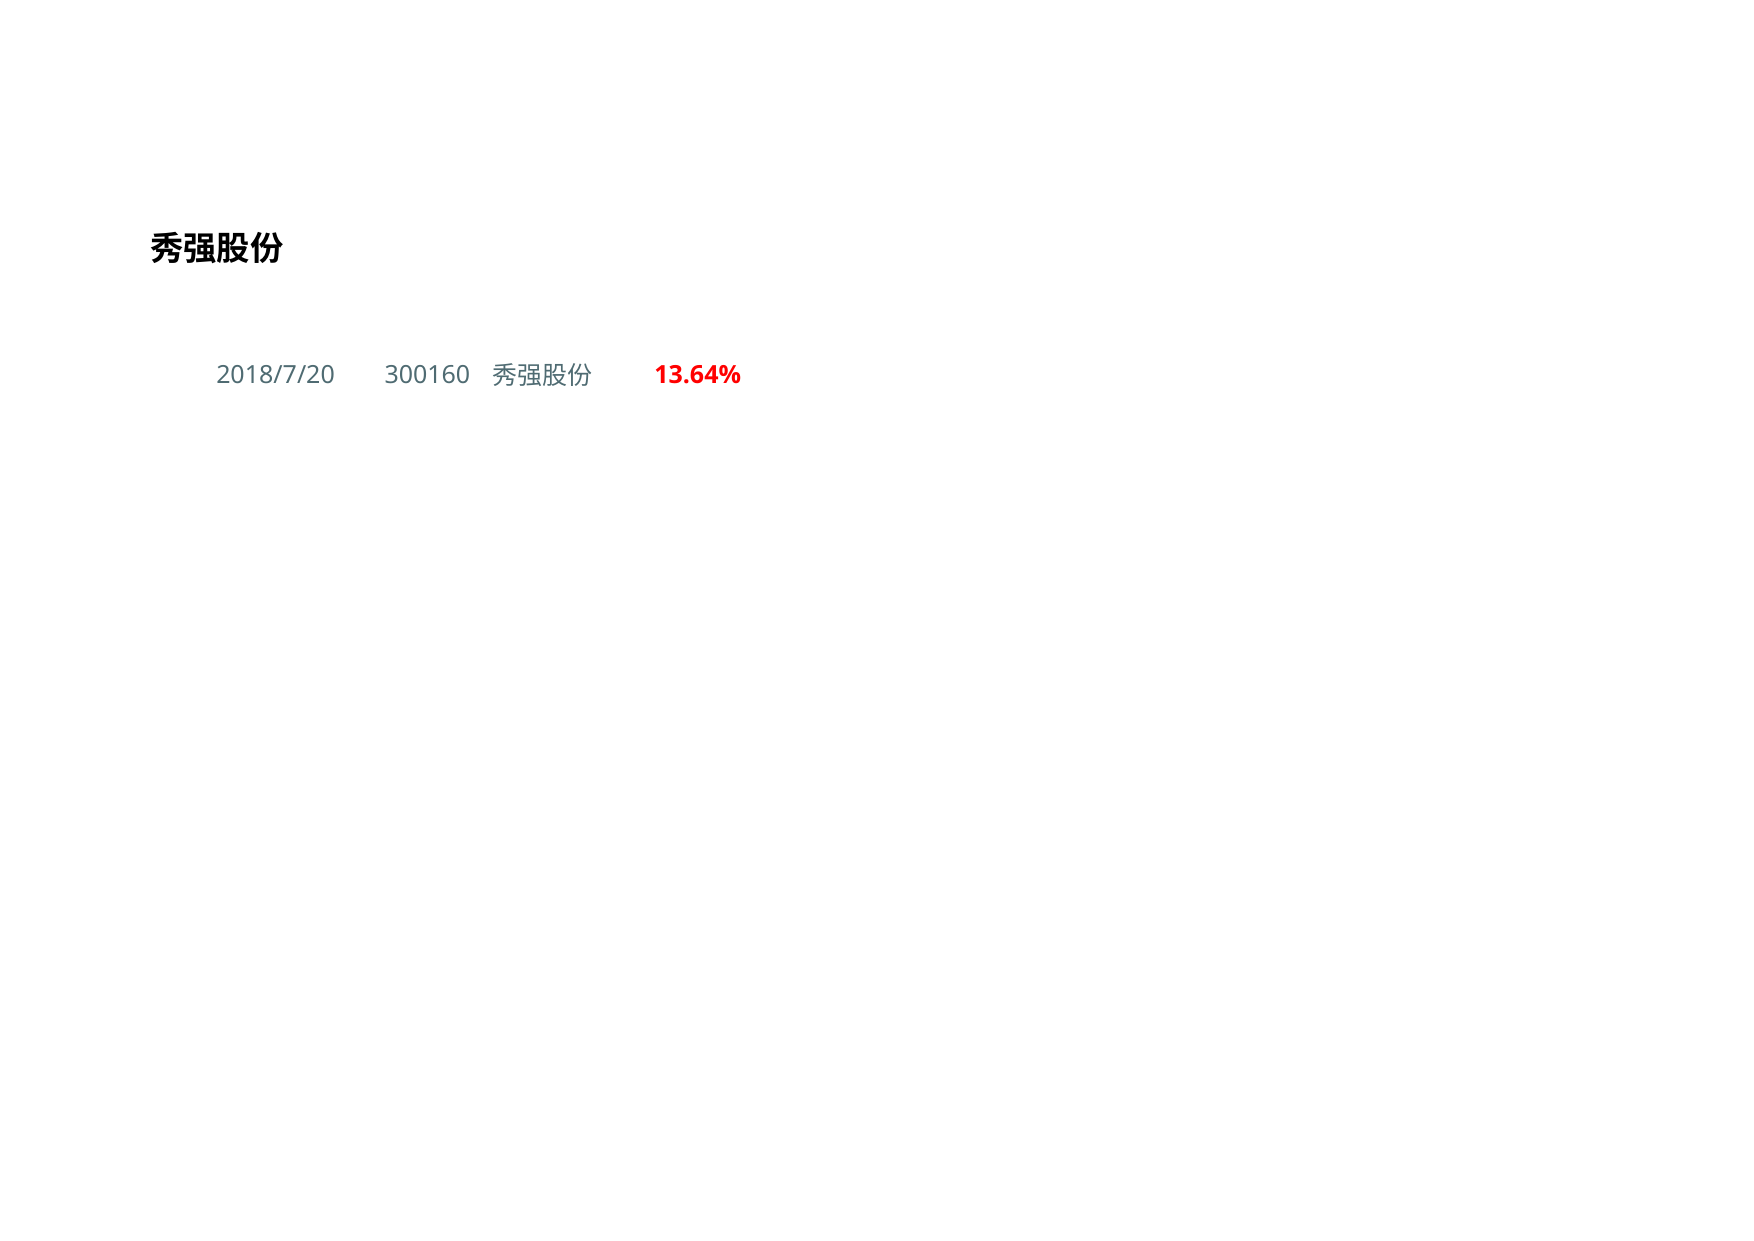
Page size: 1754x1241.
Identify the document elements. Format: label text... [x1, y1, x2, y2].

table_header 300160 [346, 352, 481, 396]
table_header 13.64% [617, 352, 752, 396]
table_header 秀强股份 [481, 352, 617, 396]
subtitle 秀强股份 [150, 201, 1604, 289]
table_header 2018/7/20 [150, 352, 346, 396]
